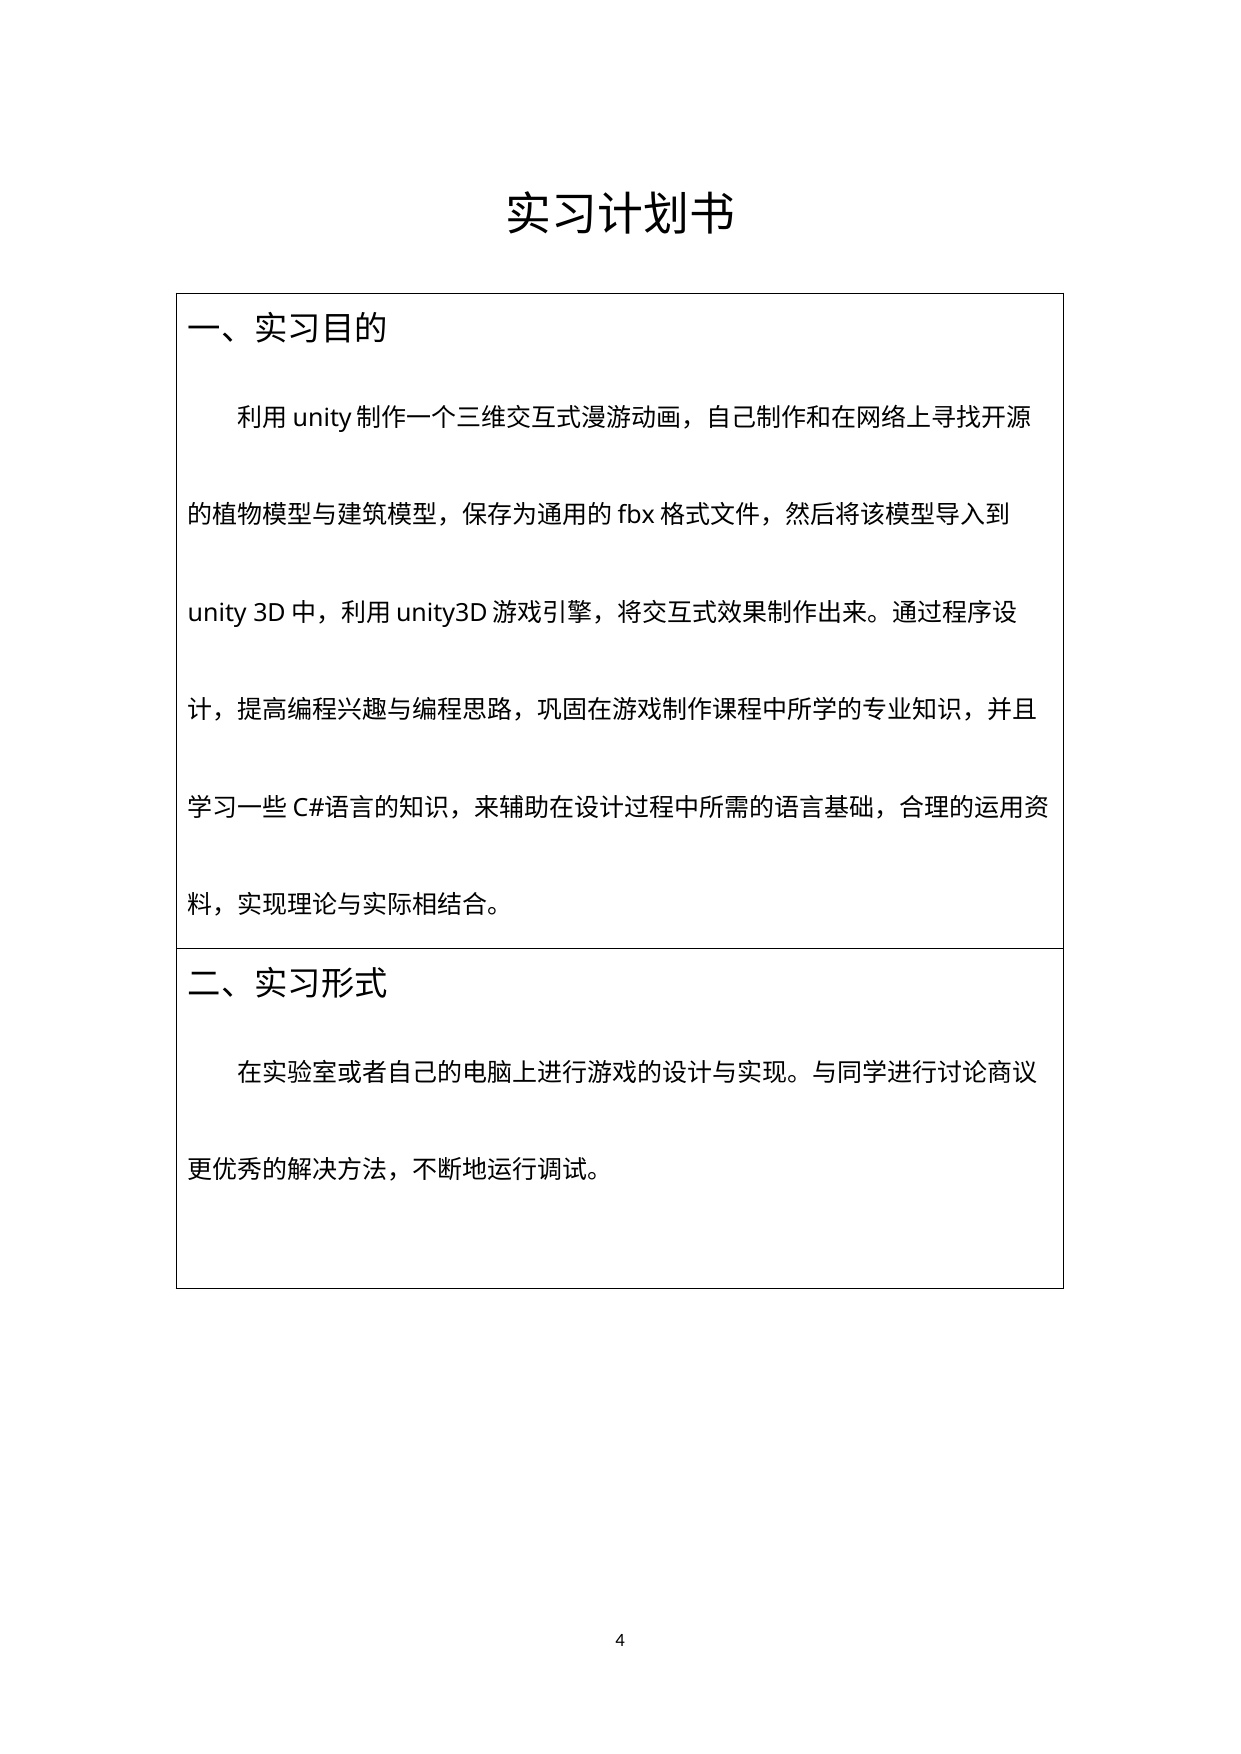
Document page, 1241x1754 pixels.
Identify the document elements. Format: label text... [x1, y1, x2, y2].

table_header 一、实习目的 利用unity制作一个三维交互式漫游动画，自己制作和在网络上寻找开源的植物模型与建筑模型，保存为通用的fbx格式文件，然后将该模型导入到unity 3D中，利用unity3D游戏引擎，将交互式效果制作出来。通过程序设计，提高编程兴趣与编程思路，巩固在游戏制作课程中所学的专业知识，并且学习一些C#语言的知识，来辅助在设计过程中所需的语言基础，合理的运用资料，实现理论与实际相结合。 [177, 294, 1063, 948]
table_cell 二、实习形式 在实验室或者自己的电脑上进行游戏的设计与实现。与同学进行讨论商议更优秀的解决方法，不断地运行调试。 [177, 949, 1063, 1288]
text 实习计划书 [187, 162, 1053, 259]
